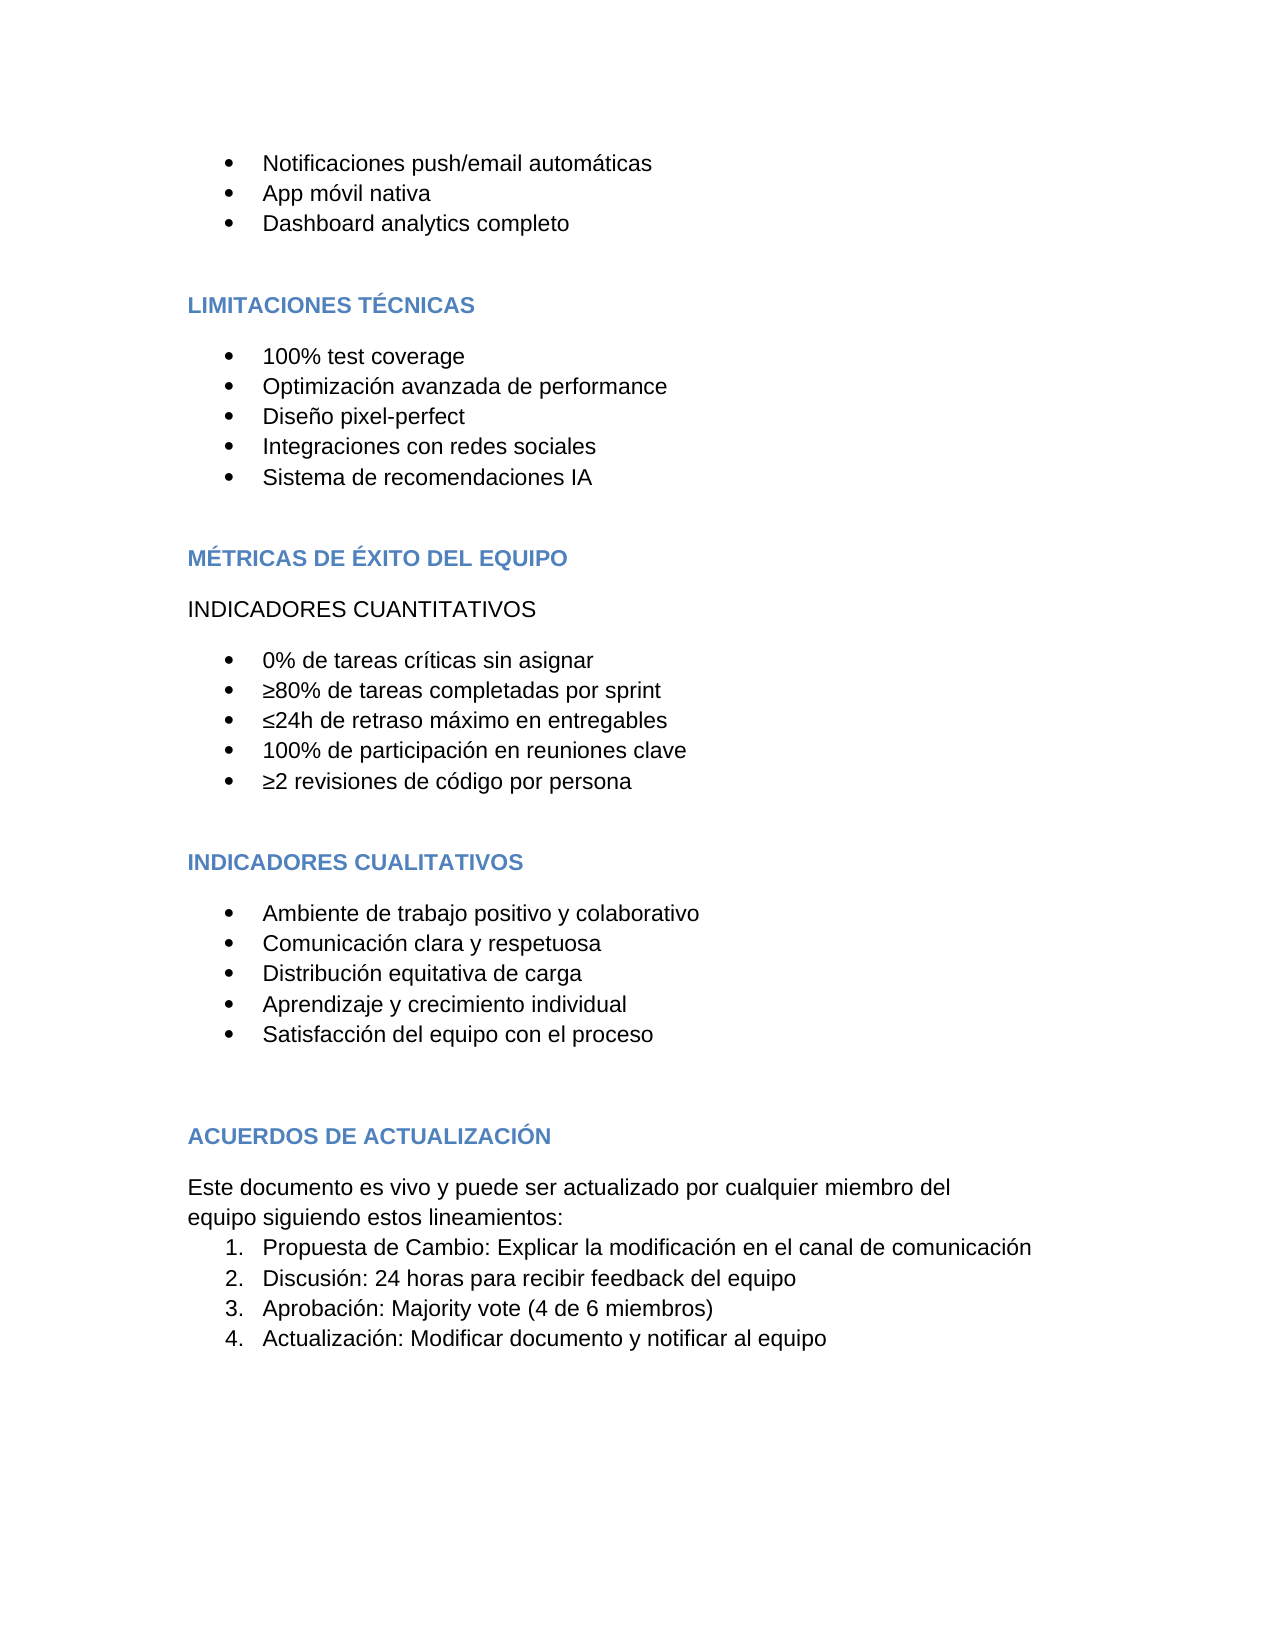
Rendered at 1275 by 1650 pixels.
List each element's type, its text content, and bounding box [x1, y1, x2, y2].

list App móvil nativa [225, 180, 1087, 207]
list Comunicación clara y respetuosa [225, 930, 1087, 957]
list ≤24h de retraso máximo en entregables [225, 707, 1087, 734]
list Aprendizaje y crecimiento individual [225, 991, 1087, 1017]
text MÉTRICAS DE ÉXITO DEL EQUIPO [187, 545, 1087, 571]
list 100% test coverage [225, 343, 1087, 369]
list Sistema de recomendaciones IA [225, 463, 1087, 490]
text INDICADORES CUALITATIVOS [187, 849, 1087, 875]
list Ambiente de trabajo positivo y colaborativo [225, 900, 1087, 926]
list Integraciones con redes sociales [225, 433, 1087, 460]
list Distribución equitativa de carga [225, 960, 1087, 987]
text Este documento es vivo y puede ser actualizado por cualquier miembro del equipo siguiendo estos lineamientos: [187, 1174, 1087, 1231]
list Diseño pixel-perfect [225, 403, 1087, 429]
list Actualización: Modificar documento y notificar al equipo [225, 1325, 1087, 1351]
list 0% de tareas críticas sin asignar [225, 647, 1087, 673]
list ≥80% de tareas completadas por sprint [225, 677, 1087, 703]
text LIMITACIONES TÉCNICAS [187, 292, 1087, 318]
list Satisfacción del equipo con el proceso [225, 1021, 1087, 1047]
list Optimización avanzada de performance [225, 373, 1087, 399]
list Aprobación: Majority vote (4 de 6 miembros) [225, 1295, 1087, 1321]
list Propuesta de Cambio: Explicar la modificación en el canal de comunicación [225, 1234, 1087, 1261]
list Dashboard analytics completo [225, 210, 1087, 237]
list ≥2 revisiones de código por persona [225, 768, 1087, 794]
list 100% de participación en reuniones clave [225, 737, 1087, 764]
text INDICADORES CUANTITATIVOS [187, 596, 1087, 622]
text ACUERDOS DE ACTUALIZACIÓN [187, 1123, 1087, 1149]
list Notificaciones push/email automáticas [225, 150, 1087, 176]
list Discusión: 24 horas para recibir feedback del equipo [225, 1264, 1087, 1291]
